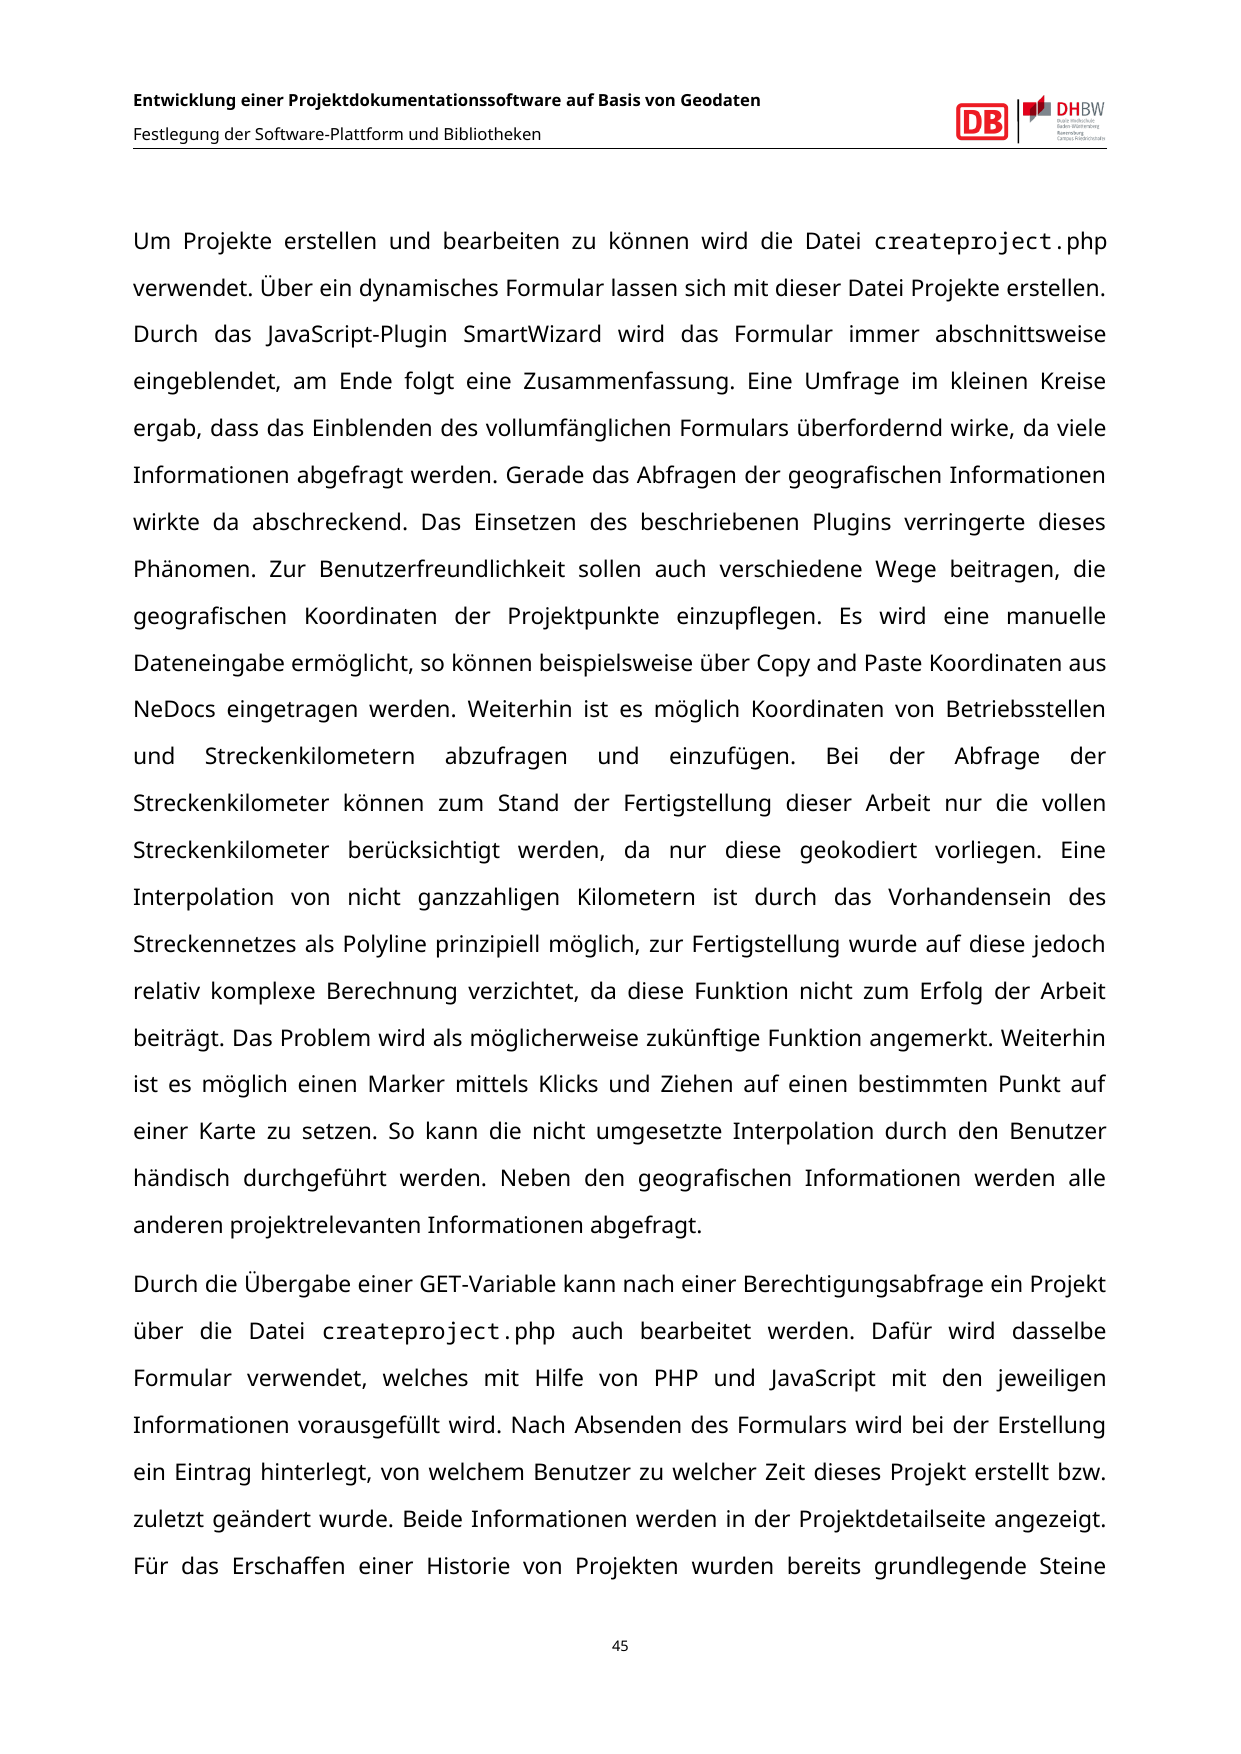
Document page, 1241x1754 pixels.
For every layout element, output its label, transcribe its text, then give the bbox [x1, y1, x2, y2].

text Um Projekte erstellen und bearbeiten zu können wird die Datei createproject.php verwendet. Über ein dynamisches Formular lassen sich mit dieser Datei Projekte erstellen. Durch das JavaScript-Plugin SmartWizard wird das Formular immer abschnittsweise eingeblendet, am Ende folgt eine Zusammenfassung. Eine Umfrage im kleinen Kreise ergab, dass das Einblenden des vollumfänglichen Formulars überfordernd wirke, da viele Informationen abgefragt werden. Gerade das Abfragen der geografischen Informationen wirkte da abschreckend. Das Einsetzen des beschriebenen Plugins verringerte dieses Phänomen. Zur Benutzerfreundlichkeit sollen auch verschiedene Wege beitragen, die geografischen Koordinaten der Projektpunkte einzupflegen. Es wird eine manuelle Dateneingabe ermöglicht, so können beispielsweise über Copy and Paste Koordinaten aus NeDocs eingetragen werden. Weiterhin ist es möglich Koordinaten von Betriebsstellen und Streckenkilometern abzufragen und einzufügen. Bei der Abfrage der Streckenkilometer können zum Stand der Fertigstellung dieser Arbeit nur die vollen Streckenkilometer berücksichtigt werden, da nur diese geokodiert vorliegen. Eine Interpolation von nicht ganzzahligen Kilometern ist durch das Vorhandensein des Streckennetzes als Polyline prinzipiell möglich, zur Fertigstellung wurde auf diese jedoch relativ komplexe Berechnung verzichtet, da diese Funktion nicht zum Erfolg der Arbeit beiträgt. Das Problem wird als möglicherweise zukünftige Funktion angemerkt. Weiterhin ist es möglich einen Marker mittels Klicks und Ziehen auf einen bestimmten Punkt auf einer Karte zu setzen. So kann die nicht umgesetzte Interpolation durch den Benutzer händisch durchgeführt werden. Neben den geografischen Informationen werden alle anderen projektrelevanten Informationen abgefragt. [133, 225, 1107, 1240]
picture [1023, 95, 1106, 141]
picture [956, 103, 1009, 141]
